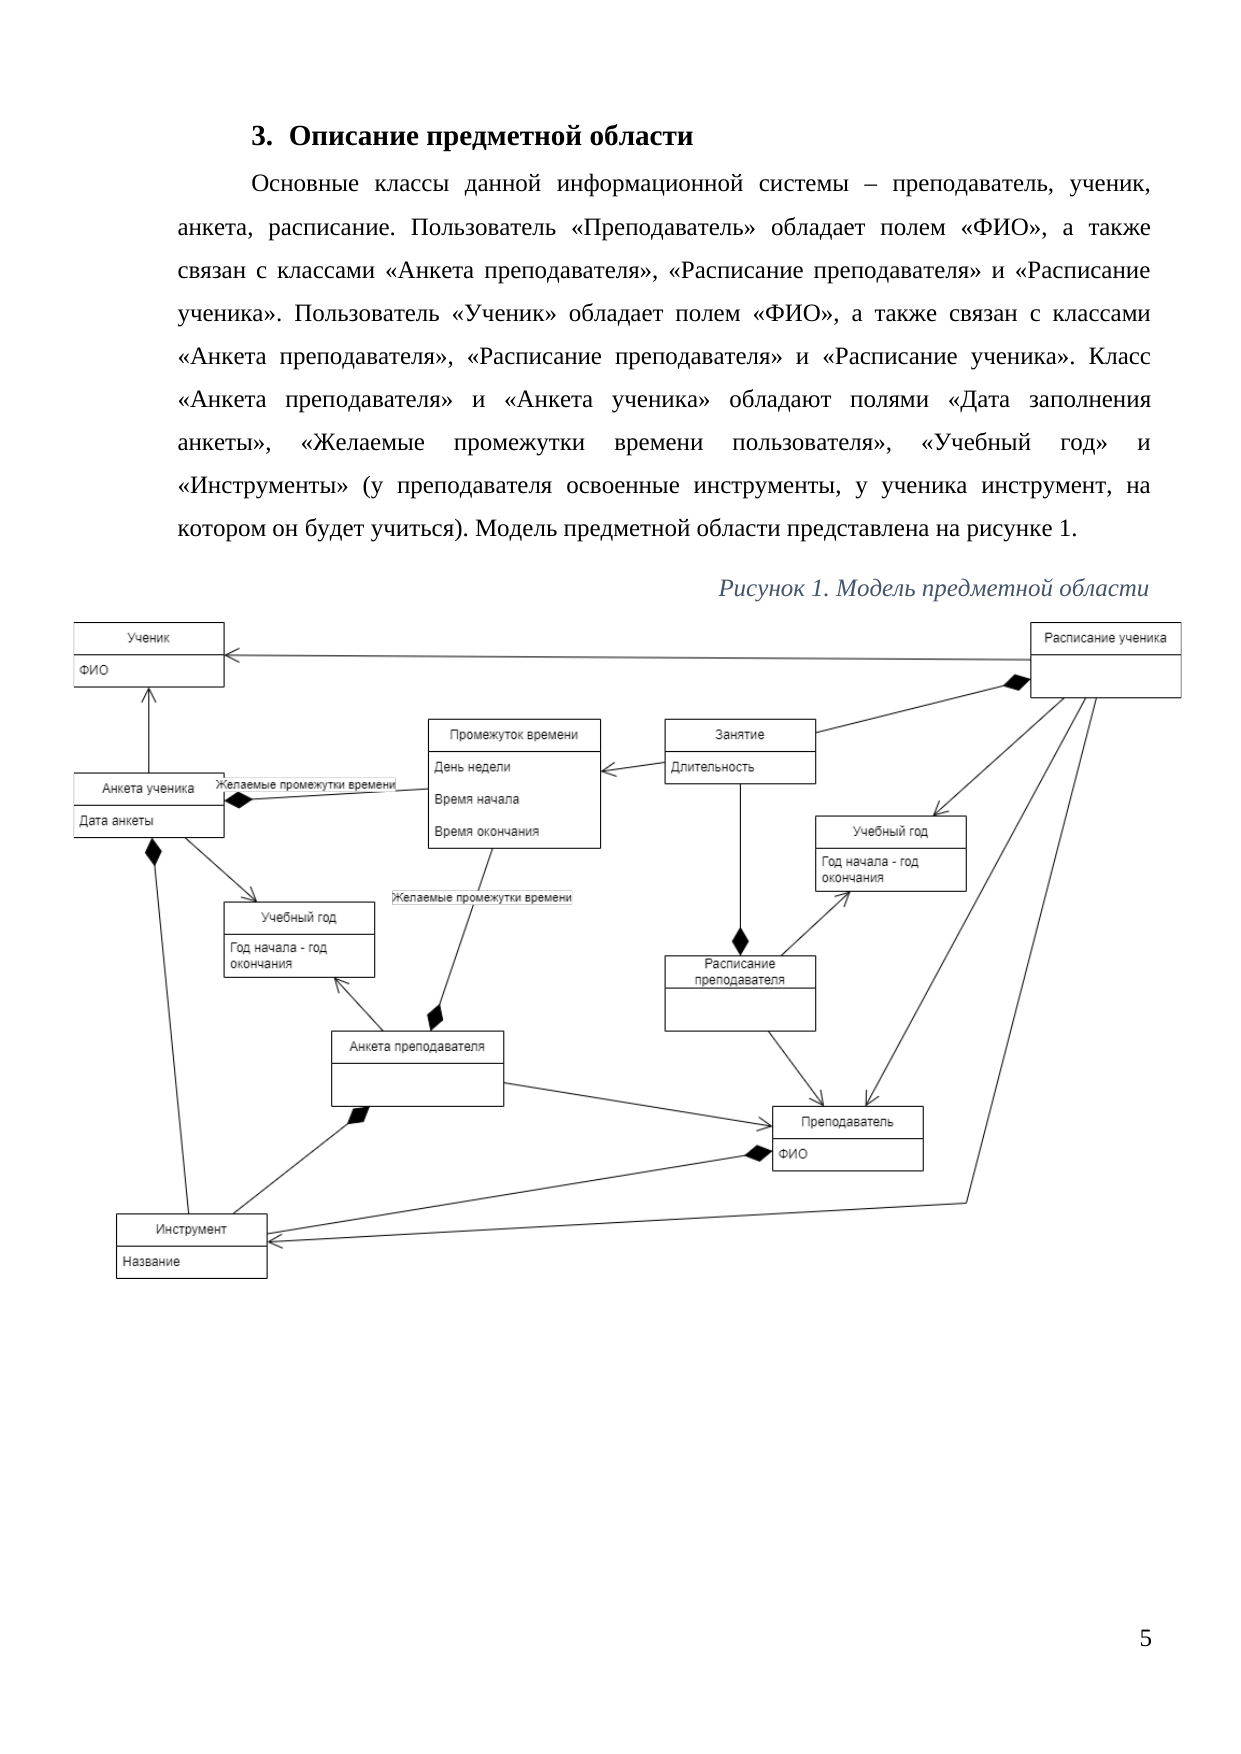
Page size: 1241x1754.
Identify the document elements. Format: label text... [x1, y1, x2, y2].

text Рисунок 1. Модель предметной области [177, 573, 1152, 602]
text Основные классы данной информационной системы – преподаватель, ученик, анкета, расписание. Пользователь «Преподаватель» обладает полем «ФИО», а также связан с классами «Анкета преподавателя», «Расписание преподавателя» и «Расписание ученика». Пользователь «Ученик» обладает полем «ФИО», а также связан с классами «Анкета преподавателя», «Расписание преподавателя» и «Расписание ученика». Класс «Анкета преподавателя» и «Анкета ученика» обладают полями «Дата заполнения анкеты», «Желаемые промежутки времени пользователя», «Учебный год» и «Инструменты» (у преподавателя освоенные инструменты, у ученика инструмент, на котором он будет учиться). Модель предметной области представлена на рисунке 1. [177, 168, 1152, 542]
subtitle Описание предметной области [251, 118, 1152, 152]
picture [73, 622, 1182, 1279]
